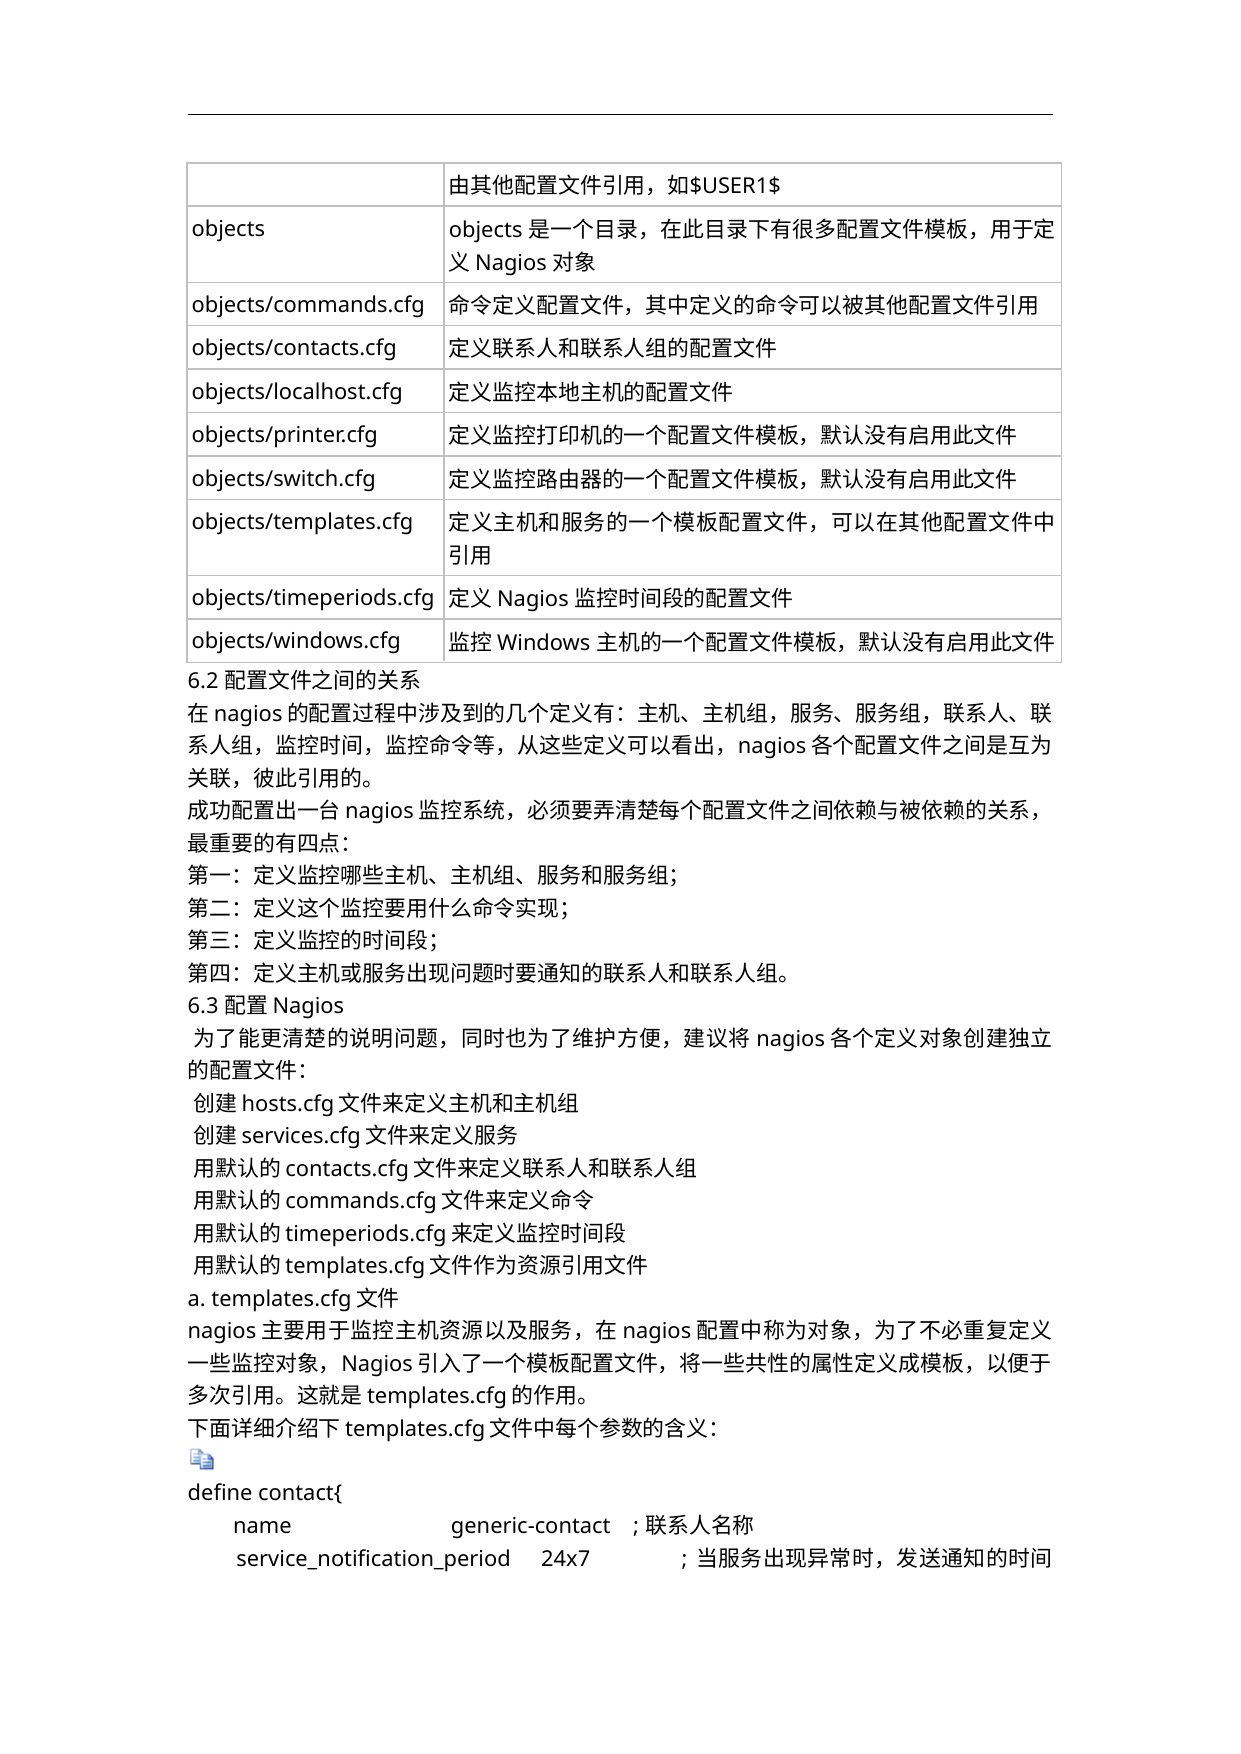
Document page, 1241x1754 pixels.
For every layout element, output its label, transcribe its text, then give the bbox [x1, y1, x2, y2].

text 在nagios的配置过程中涉及到的几个定义有：主机、主机组，服务、服务组，联系人、联系人组，监控时间，监控命令等，从这些定义可以看出，nagios各个配置文件之间是互为关联，彼此引用的。 [187, 695, 1053, 793]
text 用默认的timeperiods.cfg来定义监控时间段 [187, 1215, 1053, 1248]
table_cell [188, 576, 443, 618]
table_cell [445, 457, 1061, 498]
text define contact{ [187, 1475, 1053, 1508]
text 为了能更清楚的说明问题，同时也为了维护方便，建议将nagios各个定义对象创建独立的配置文件： [187, 1020, 1053, 1085]
text 用默认的templates.cfg文件作为资源引用文件 [187, 1248, 1053, 1280]
text 用默认的commands.cfg文件来定义命令 [187, 1183, 1053, 1215]
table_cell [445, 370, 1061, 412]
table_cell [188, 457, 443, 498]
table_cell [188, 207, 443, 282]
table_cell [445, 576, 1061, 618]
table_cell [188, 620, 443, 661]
text 成功配置出一台nagios监控系统，必须要弄清楚每个配置文件之间依赖与被依赖的关系，最重要的有四点： [187, 793, 1053, 858]
text 6.3 配置Nagios [187, 988, 1053, 1020]
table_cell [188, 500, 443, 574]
picture [187, 1442, 219, 1475]
text 第一：定义监控哪些主机、主机组、服务和服务组； 第二：定义这个监控要用什么命令实现； 第三：定义监控的时间段； 第四：定义主机或服务出现问题时要通知的联系人和联系人组。 [187, 858, 1053, 988]
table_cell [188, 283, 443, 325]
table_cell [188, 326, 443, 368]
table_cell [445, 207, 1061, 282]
text 创建services.cfg文件来定义服务 [187, 1118, 1053, 1150]
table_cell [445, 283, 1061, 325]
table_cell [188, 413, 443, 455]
text 下面详细介绍下templates.cfg文件中每个参数的含义： [187, 1410, 1053, 1443]
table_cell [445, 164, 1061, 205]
text nagios主要用于监控主机资源以及服务，在nagios配置中称为对象，为了不必重复定义一些监控对象，Nagios引入了一个模板配置文件，将一些共性的属性定义成模板，以便于多次引用。这就是templates.cfg的作用。 [187, 1313, 1053, 1410]
text name generic-contact ; 联系人名称 [187, 1508, 1053, 1540]
text a. templates.cfg文件 [187, 1280, 1053, 1313]
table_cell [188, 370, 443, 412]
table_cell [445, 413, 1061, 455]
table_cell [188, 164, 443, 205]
text 创建hosts.cfg文件来定义主机和主机组 [187, 1085, 1053, 1118]
text 用默认的contacts.cfg文件来定义联系人和联系人组 [187, 1150, 1053, 1183]
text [187, 1540, 1053, 1573]
text 6.2 配置文件之间的关系 [187, 663, 1053, 695]
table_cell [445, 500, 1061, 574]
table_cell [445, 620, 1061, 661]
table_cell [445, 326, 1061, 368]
